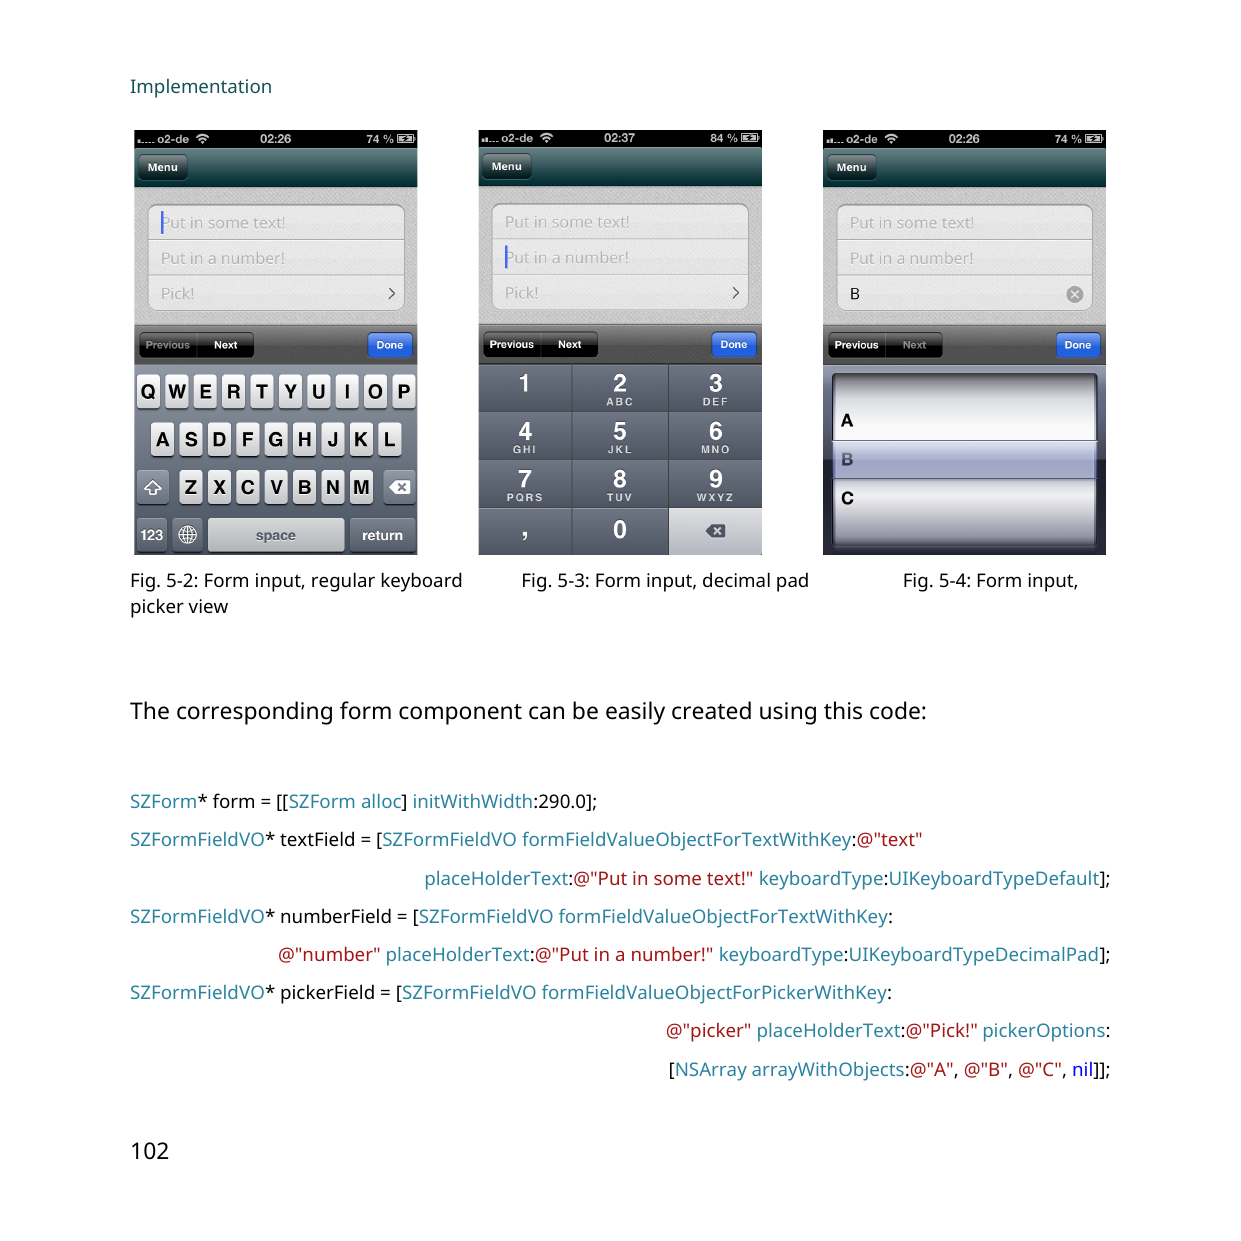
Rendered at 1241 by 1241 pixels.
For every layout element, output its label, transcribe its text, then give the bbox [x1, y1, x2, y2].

list @"number" placeHolderText:@"Put in a number!" keyboardType:UIKeyboardTypeDecimalPad]; [130, 941, 1110, 967]
list SZFormFieldVO* pickerField = [SZFormFieldVO formFieldValueObjectForPickerWithKey: [130, 979, 1110, 1005]
picture [478, 130, 762, 555]
list SZFormFieldVO* numberField = [SZFormFieldVO formFieldValueObjectForTextWithKey: [130, 903, 1110, 929]
text Fig. 5-2: Form input, regular keyboard Fig. 5-3: Form input, decimal pad Fig. 5-4: Form input, picker view [130, 567, 1110, 618]
list placeHolderText:@"Put in some text!" keyboardType:UIKeyboardTypeDefault]; [130, 865, 1110, 890]
list SZForm* form = [[SZForm alloc] initWithWidth:290.0]; [130, 788, 1110, 814]
picture [823, 130, 1106, 555]
list @"picker" placeHolderText:@"Pick!" pickerOptions: [130, 1018, 1110, 1043]
text The corresponding form component can be easily created using this code: [130, 695, 1110, 726]
list SZFormFieldVO* textField = [SZFormFieldVO formFieldValueObjectForTextWithKey:@"text" [130, 827, 1110, 852]
list [NSArray arrayWithObjects:@"A", @"B", @"C", nil]]; [130, 1056, 1110, 1082]
picture [134, 130, 418, 555]
